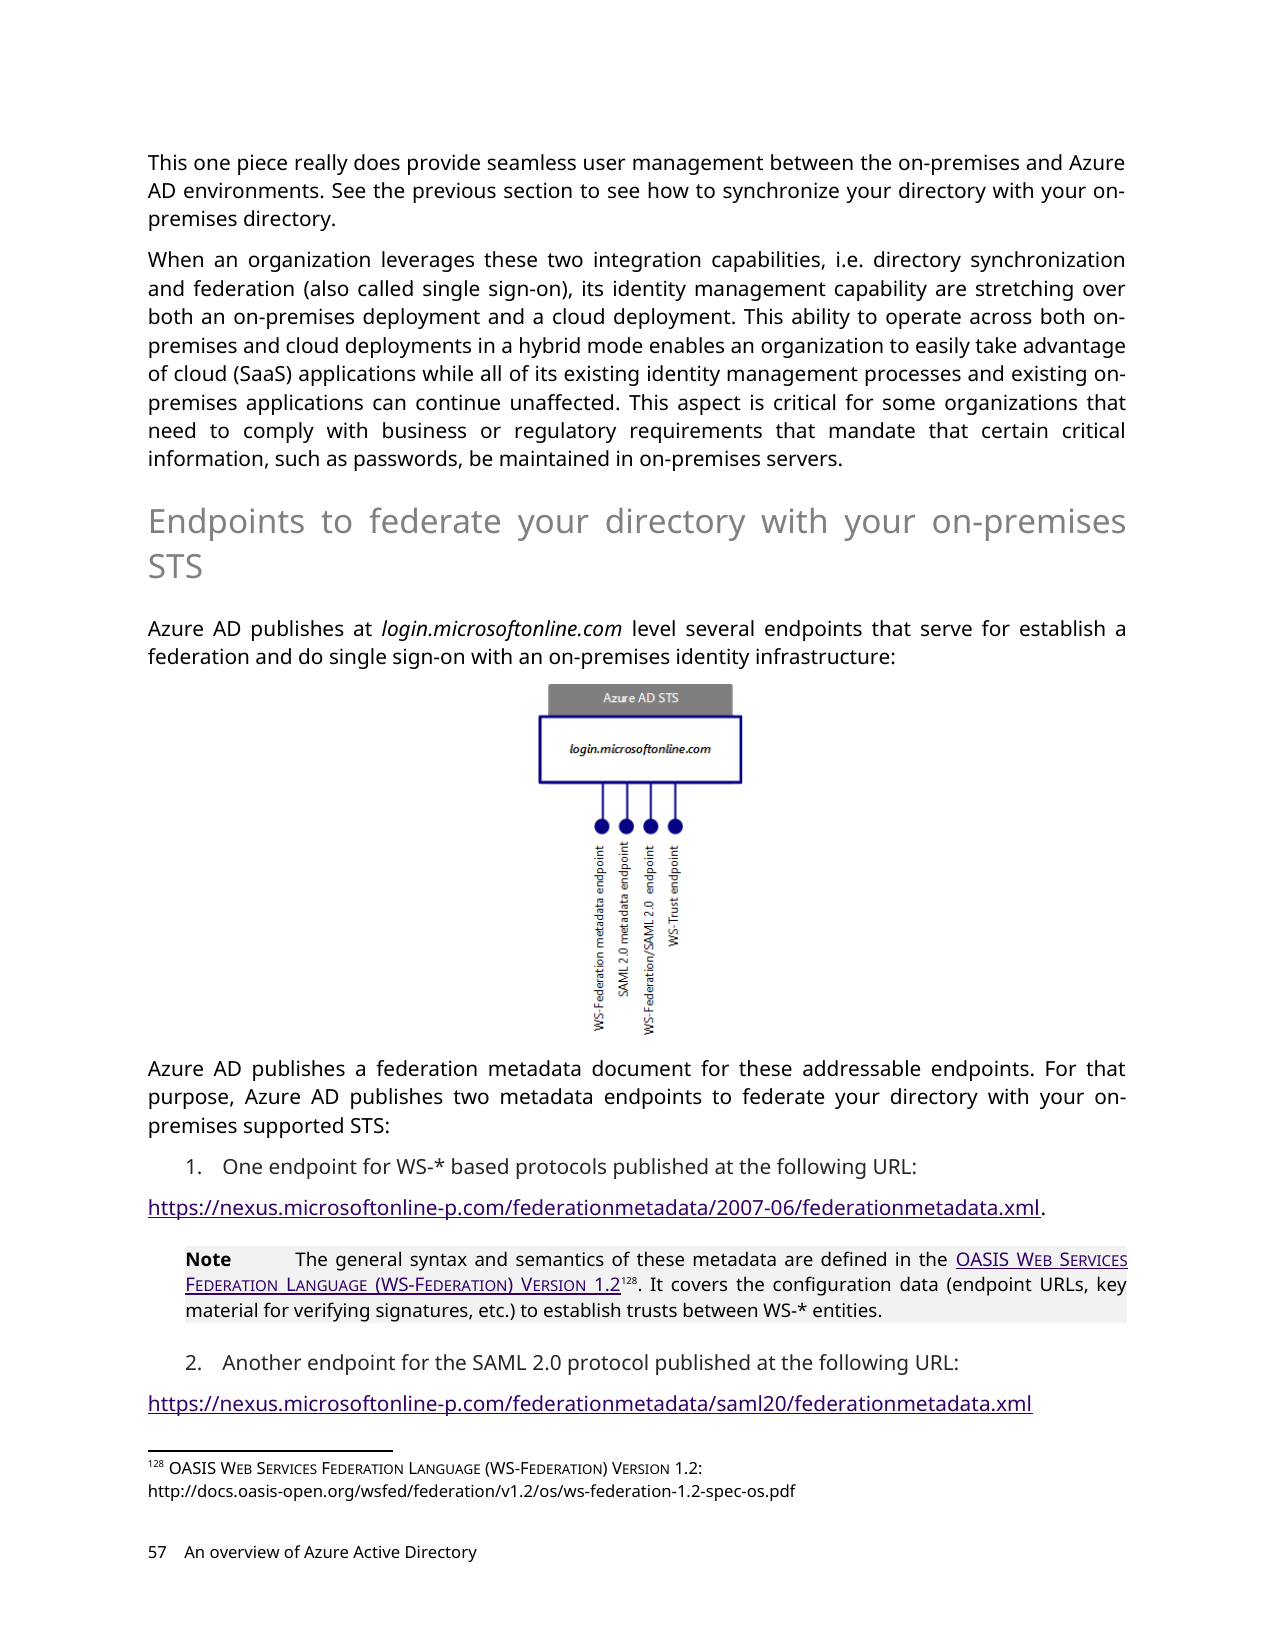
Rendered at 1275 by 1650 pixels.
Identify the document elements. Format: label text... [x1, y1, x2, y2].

text Azure AD publishes a federation metadata document for these addressable endpoints. For that purpose, Azure AD publishes two metadata endpoints to federate your directory with your on-premises supported STS: [148, 1054, 1127, 1139]
text https://nexus.microsoftonline-p.com/federationmetadata/2007-06/federationmetadata.xml. [148, 1193, 1127, 1221]
text When an organization leverages these two integration capabilities, i.e. directory synchronization and federation (also called single sign-on), its identity management capability are stretching over both an on-premises deployment and a cloud deployment. This ability to operate across both on-premises and cloud deployments in a hybrid mode enables an organization to easily take advantage of cloud (SaaS) applications while all of its existing identity management processes and existing on-premises applications can continue unaffected. This aspect is critical for some organizations that need to comply with business or regulatory requirements that mandate that certain critical information, such as passwords, be maintained in on-premises servers. [148, 245, 1127, 473]
list One endpoint for WS-* based protocols published at the following URL: [185, 1152, 1122, 1180]
text https://nexus.microsoftonline-p.com/federationmetadata/saml20/federationmetadata.xml [148, 1389, 1127, 1417]
text Azure AD publishes at login.microsoftonline.com level several endpoints that serve for establish a federation and do single sign-on with an on-premises identity infrastructure: [148, 614, 1127, 671]
picture [538, 683, 743, 1042]
text This one piece really does provide seamless user management between the on-premises and Azure AD environments. See the previous section to see how to synchronize your directory with your on-premises directory. [148, 148, 1127, 233]
text Note The general syntax and semantics of these metadata are defined in the OASIS Web Services Federation Language (WS-Federation) Version 1.2. It covers the configuration data (endpoint URLs, key material for verifying signatures, etc.) to establish trusts between WS-* entities. [185, 1246, 1127, 1323]
list Another endpoint for the SAML 2.0 protocol published at the following URL: [185, 1348, 1122, 1376]
subtitle Endpoints to federate your directory with your on-premises STS [148, 498, 1127, 589]
